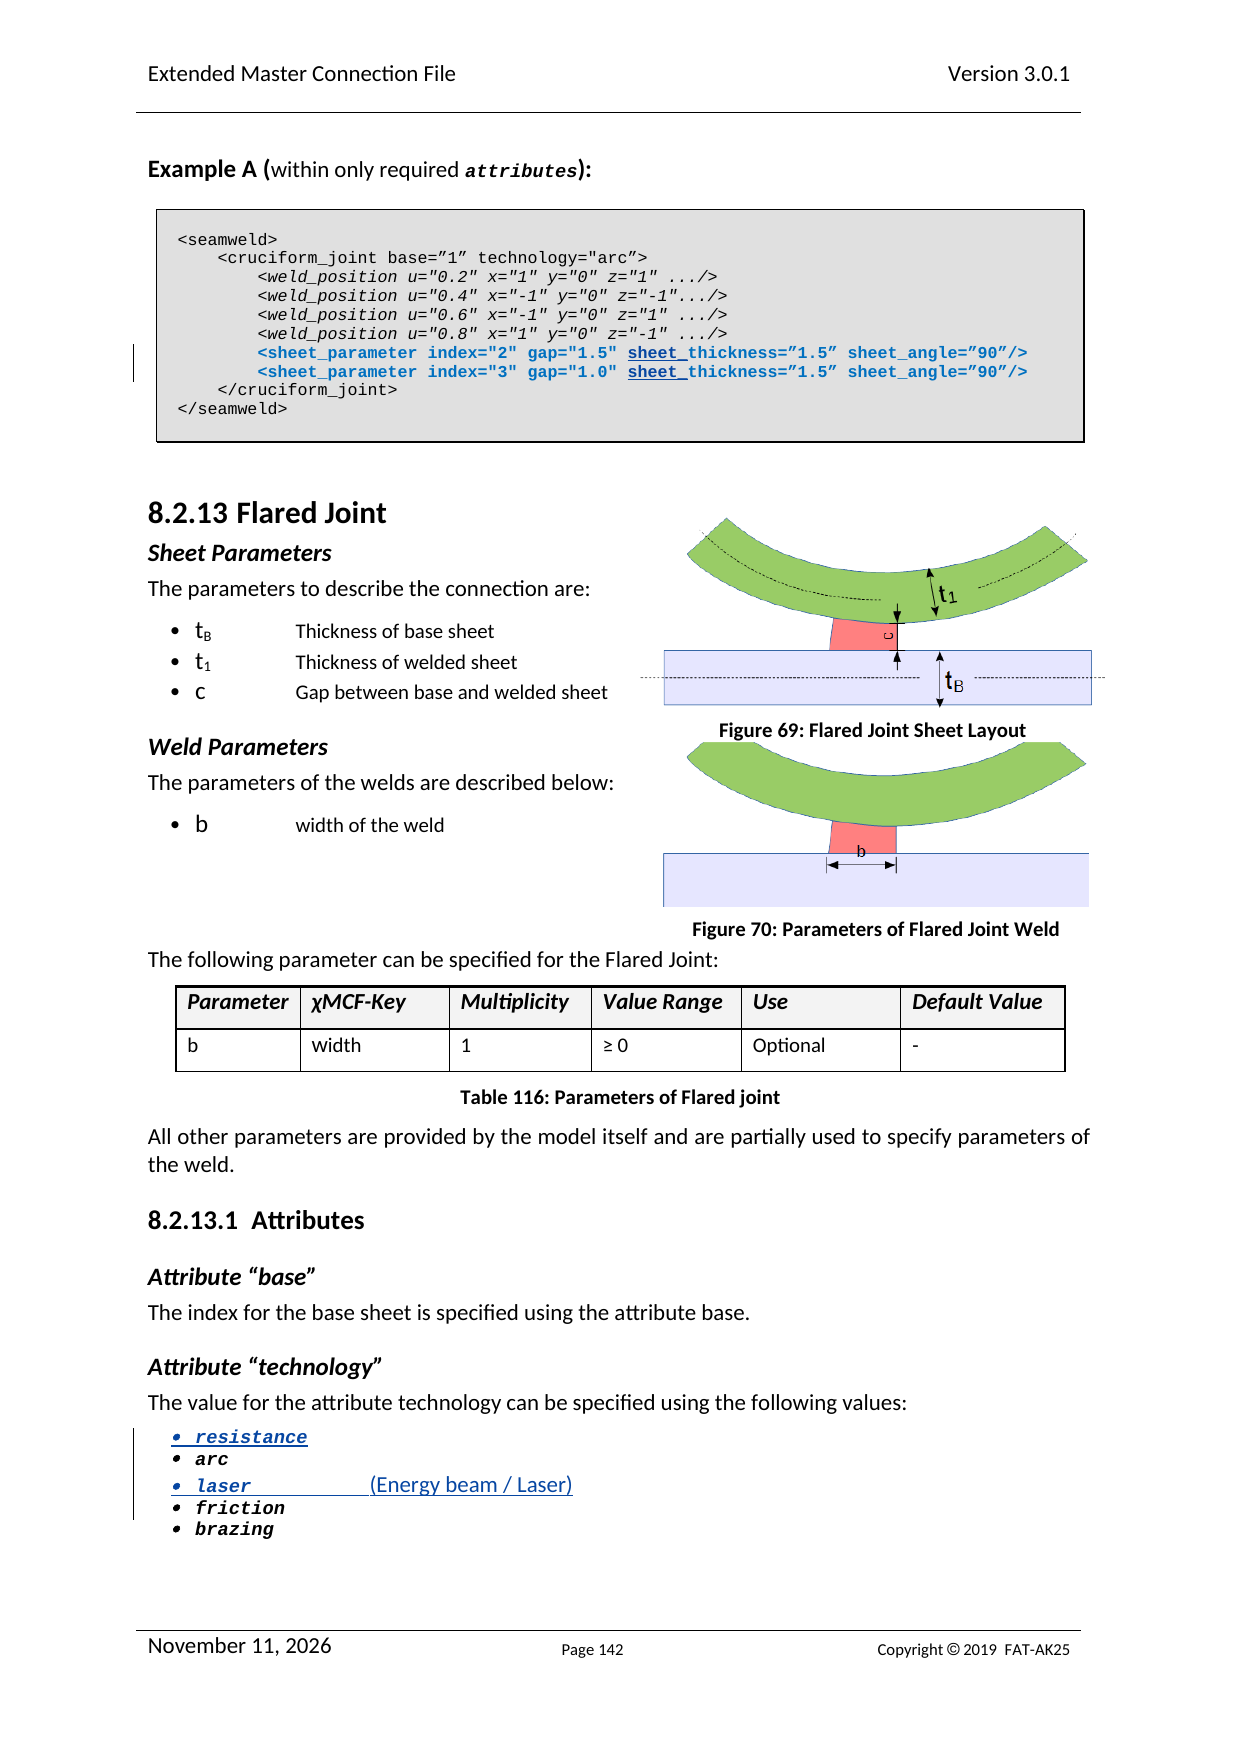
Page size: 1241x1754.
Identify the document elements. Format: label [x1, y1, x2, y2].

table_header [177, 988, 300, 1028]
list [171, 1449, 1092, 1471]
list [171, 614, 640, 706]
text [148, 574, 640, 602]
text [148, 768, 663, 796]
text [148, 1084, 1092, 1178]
picture [640, 517, 1106, 708]
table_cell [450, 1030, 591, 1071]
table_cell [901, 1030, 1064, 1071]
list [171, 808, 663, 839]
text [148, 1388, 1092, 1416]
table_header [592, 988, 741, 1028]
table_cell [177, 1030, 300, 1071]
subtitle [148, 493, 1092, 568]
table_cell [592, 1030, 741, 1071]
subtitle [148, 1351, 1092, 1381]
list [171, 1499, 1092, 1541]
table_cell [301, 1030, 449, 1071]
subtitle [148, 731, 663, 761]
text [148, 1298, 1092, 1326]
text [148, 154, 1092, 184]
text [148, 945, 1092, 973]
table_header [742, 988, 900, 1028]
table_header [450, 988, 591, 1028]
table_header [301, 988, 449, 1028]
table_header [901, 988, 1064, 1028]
picture [663, 743, 1089, 907]
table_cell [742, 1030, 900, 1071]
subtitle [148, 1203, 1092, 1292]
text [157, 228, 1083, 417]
